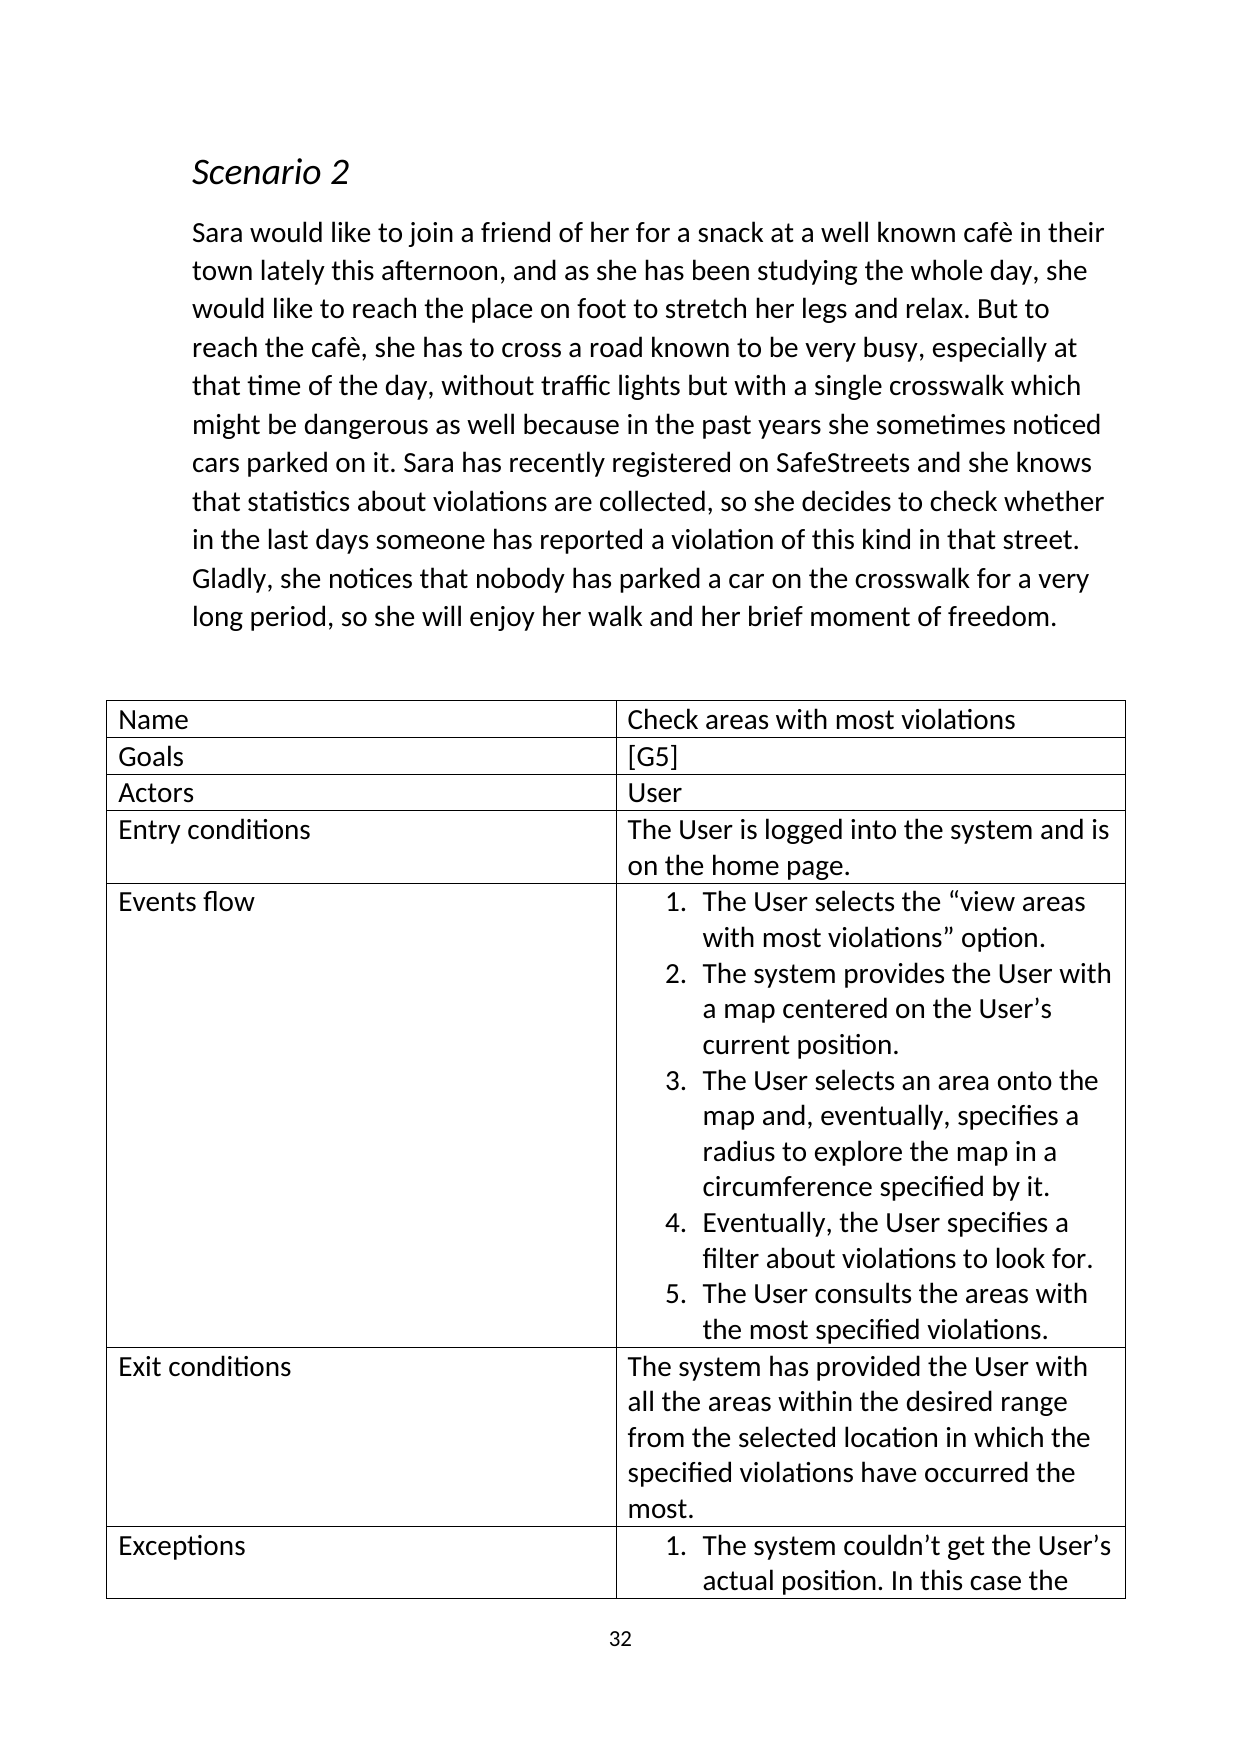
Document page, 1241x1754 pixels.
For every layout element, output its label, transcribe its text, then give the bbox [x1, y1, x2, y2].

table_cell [617, 1527, 1125, 1598]
table_cell Exceptions [107, 1527, 616, 1598]
table_cell Goals [107, 738, 616, 773]
table_header Name [107, 701, 616, 737]
table_cell Entry conditions [107, 811, 616, 882]
table_cell Actors [107, 775, 616, 810]
table_cell The User is logged into the system and is on the home page. [617, 811, 1125, 882]
text Sara would like to join a friend of her for a snack at a well known cafè in their town lately this afternoon, and as she has been studying the whole day, she would like to reach the place on foot to stretch her legs and relax. But to reach the cafè, she has to cross a road known to be very busy, especially at that time of the day, without traffic lights but with a single crosswalk which might be dangerous as well because in the past years she sometimes noticed cars parked on it. Sara has recently registered on SafeStreets and she knows that statistics about violations are collected, so she decides to check whether in the last days someone has reported a violation of this kind in that street. Gladly, she notices that nobody has parked a car on the crosswalk for a very long period, so she will enjoy her walk and her brief moment of freedom. [192, 214, 1122, 634]
text Scenario 2 [192, 148, 1122, 193]
table_cell [G5] [617, 738, 1125, 773]
table_cell The system has provided the User with all the areas within the desired range from the selected location in which the specified violations have occurred the most. [617, 1348, 1125, 1526]
table_cell Exit conditions [107, 1348, 616, 1526]
table_cell The User selects the “view areas with most violations” option. The system provides the User with a map centered on the User’s current position. The User selects an area onto the map and, eventually, specifies a radius to explore the map in a circumference specified by it. Eventually, the User specifies a filter about violations to look for. The User consults the areas with the most specified violations. [617, 884, 1125, 1347]
table_cell User [617, 775, 1125, 810]
table_header Check areas with most violations [617, 701, 1125, 737]
table_cell Events flow [107, 884, 616, 1347]
